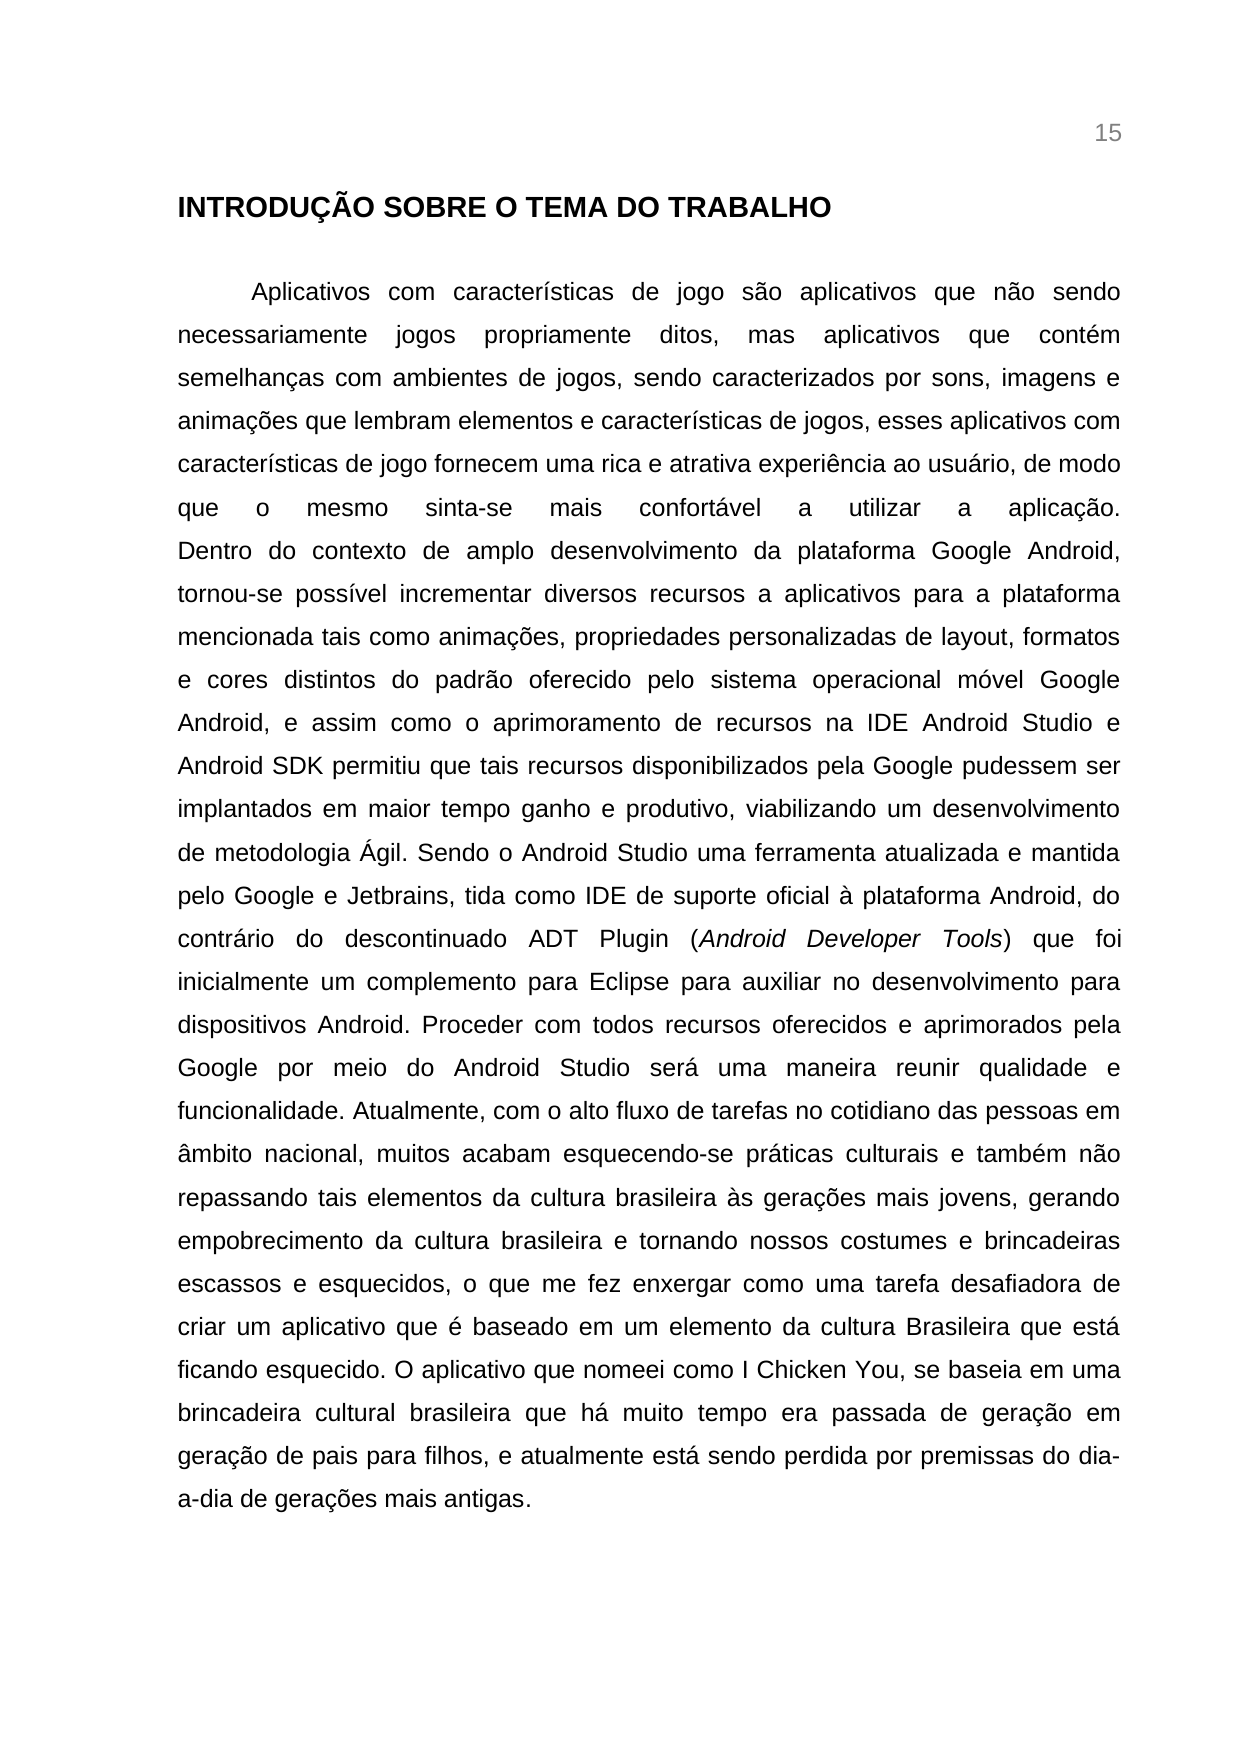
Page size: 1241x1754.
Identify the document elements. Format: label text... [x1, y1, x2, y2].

text Aplicativos com características de jogo são aplicativos que não sendo necessariamente jogos propriamente ditos, mas aplicativos que contém semelhanças com ambientes de jogos, sendo caracterizados por sons, imagens e animações que lembram elementos e características de jogos, esses aplicativos com características de jogo fornecem uma rica e atrativa experiência ao usuário, de modo que o mesmo sinta-se mais confortável a utilizar a aplicação. Dentro do contexto de amplo desenvolvimento da plataforma Google Android, tornou-se possível incrementar diversos recursos a aplicativos para a plataforma mencionada tais como animações, propriedades personalizadas de layout, formatos e cores distintos do padrão oferecido pelo sistema operacional móvel Google Android, e assim como o aprimoramento de recursos na IDE Android Studio e Android SDK permitiu que tais recursos disponibilizados pela Google pudessem ser implantados em maior tempo ganho e produtivo, viabilizando um desenvolvimento de metodologia Ágil. Sendo o Android Studio uma ferramenta atualizada e mantida pelo Google e Jetbrains, tida como IDE de suporte oficial à plataforma Android, do contrário do descontinuado ADT Plugin (Android Developer Tools) que foi inicialmente um complemento para Eclipse para auxiliar no desenvolvimento para dispositivos Android. Proceder com todos recursos oferecidos e aprimorados pela Google por meio do Android Studio será uma maneira reunir qualidade e funcionalidade. Atualmente, com o alto fluxo de tarefas no cotidiano das pessoas em âmbito nacional, muitos acabam esquecendo-se práticas culturais e também não repassando tais elementos da cultura brasileira às gerações mais jovens, gerando empobrecimento da cultura brasileira e tornando nossos costumes e brincadeiras escassos e esquecidos, o que me fez enxergar como uma tarefa desafiadora de criar um aplicativo que é baseado em um elemento da cultura Brasileira que está ficando esquecido. O aplicativo que nomeei como I Chicken You, se baseia em uma brincadeira cultural brasileira que há muito tempo era passada de geração em geração de pais para filhos, e atualmente está sendo perdida por premissas do dia-a-dia de gerações mais antigas. [177, 277, 1122, 1513]
subtitle INTRODUÇÃO SOBRE O TEMA DO TRABALHO [177, 190, 1122, 223]
